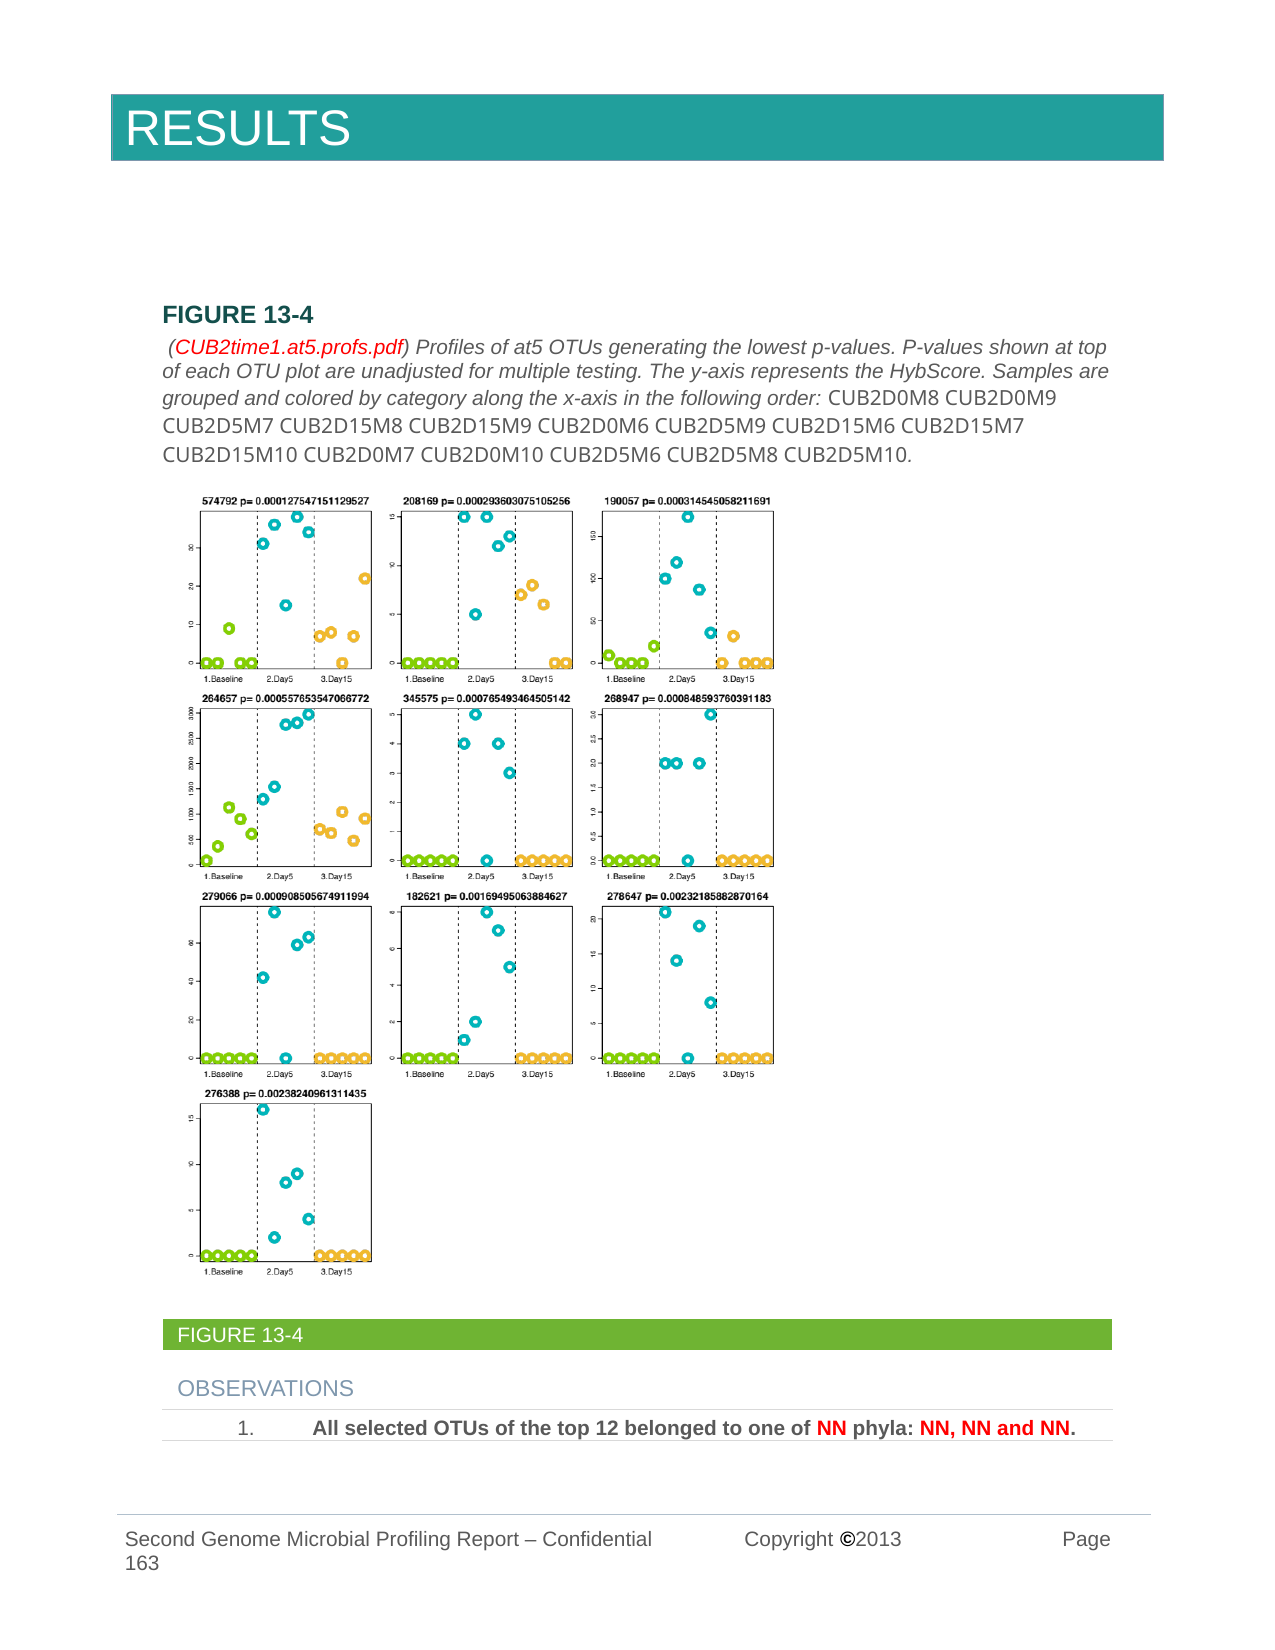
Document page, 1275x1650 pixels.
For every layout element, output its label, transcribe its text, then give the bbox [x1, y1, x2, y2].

text (CUB2time1.at5.profs.pdf) Profiles of at5 OTUs generating the lowest p-values. P-values shown at top of each OTU plot are unadjusted for multiple testing. The y-axis represents the HybScore. Samples are grouped and colored by category along the x-axis in the following order: CUB2D0M8 CUB2D0M9 CUB2D5M7 CUB2D15M8 CUB2D15M9 CUB2D0M6 CUB2D5M9 CUB2D15M6 CUB2D15M7 CUB2D15M10 CUB2D0M7 CUB2D0M10 CUB2D5M6 CUB2D5M8 CUB2D5M10. [162, 335, 1113, 468]
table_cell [162, 1410, 1113, 1439]
subtitle Figure 13-4 [162, 300, 1113, 329]
subtitle Figure 13-4 [165, 1321, 1111, 1349]
table_header Observations [162, 1371, 1113, 1409]
